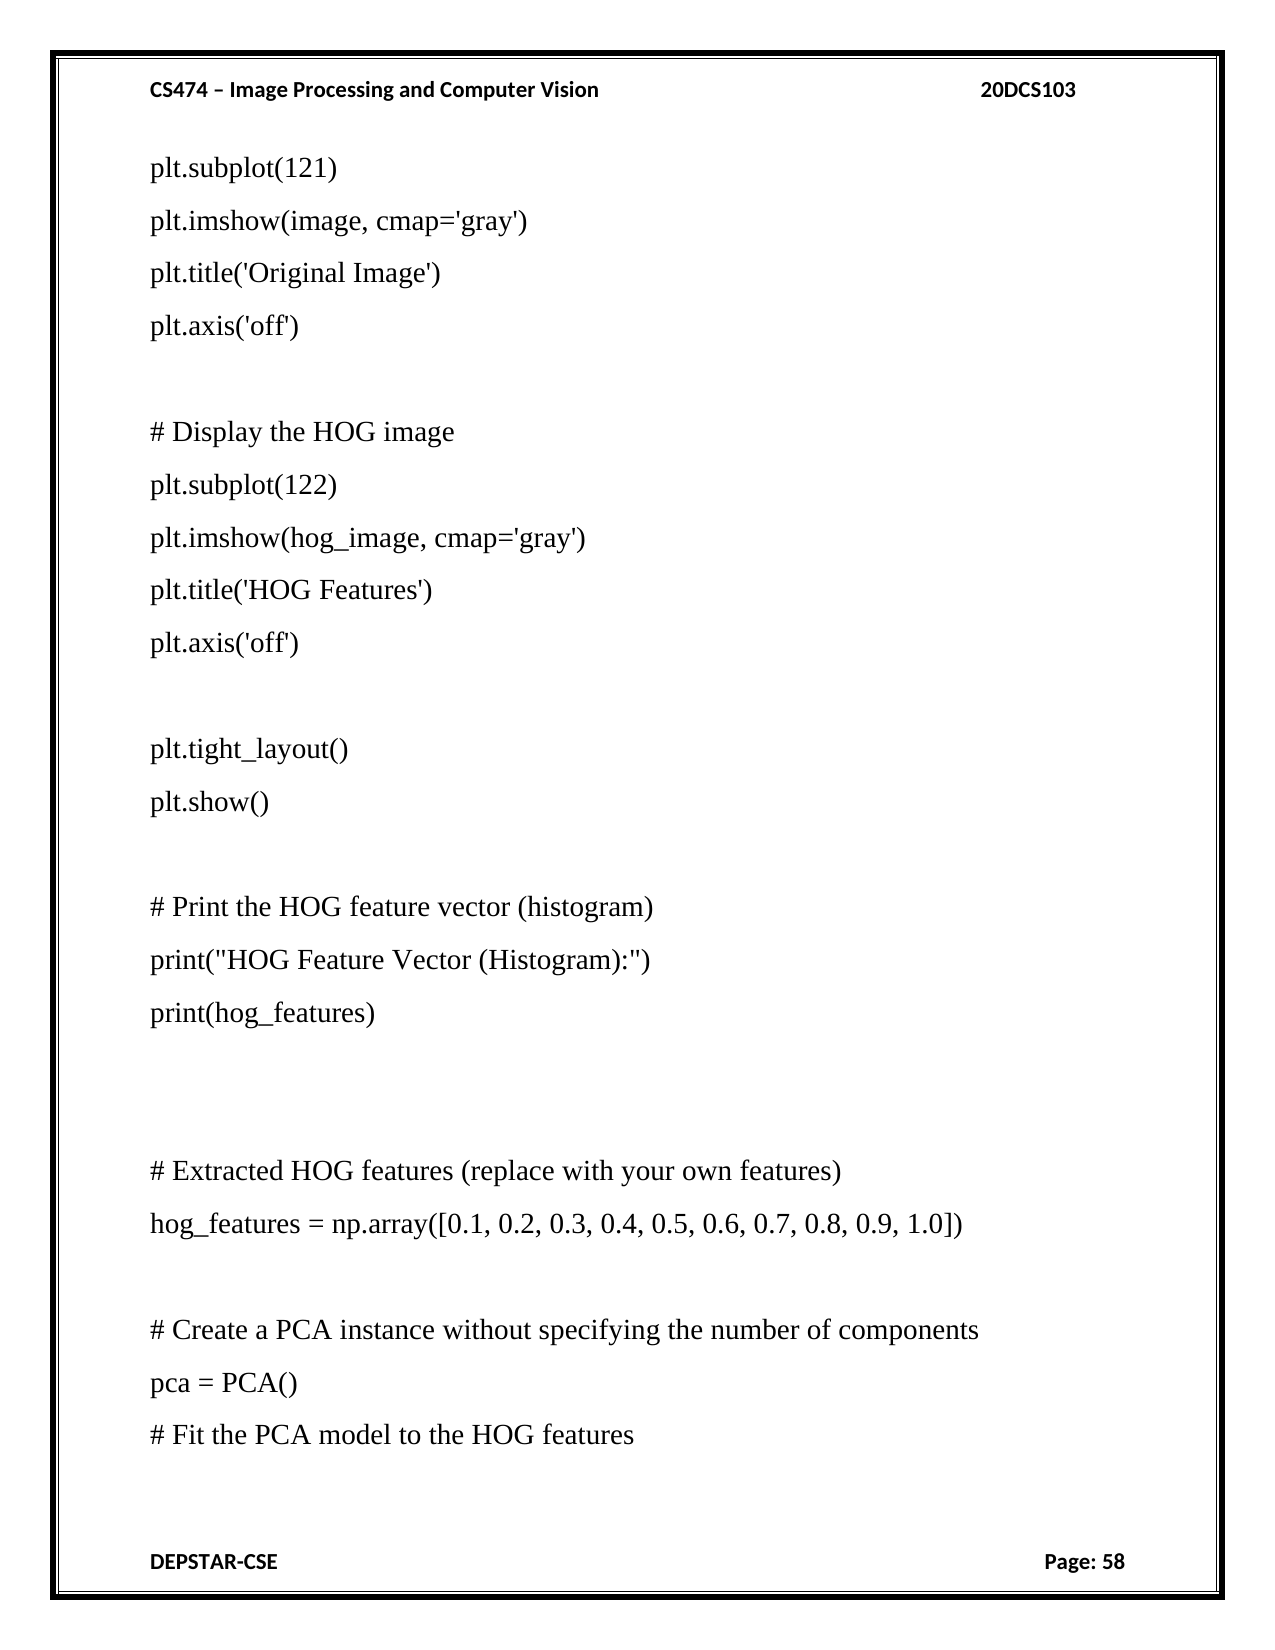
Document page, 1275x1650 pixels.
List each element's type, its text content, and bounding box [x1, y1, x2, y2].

text # Display the HOG image [150, 414, 1125, 448]
text plt.subplot(122) [150, 467, 1125, 500]
text plt.imshow(image, cmap='gray') [150, 203, 1125, 236]
text print("HOG Feature Vector (Histogram):") [150, 942, 1125, 976]
text pca = PCA() [150, 1365, 1125, 1398]
text plt.axis('off') [150, 308, 1125, 342]
text plt.subplot(121) [150, 150, 1125, 183]
text plt.tight_layout() [150, 731, 1125, 764]
text # Fit the PCA model to the HOG features [150, 1417, 1125, 1451]
text plt.imshow(hog_image, cmap='gray') [150, 520, 1125, 553]
text plt.axis('off') [150, 625, 1125, 659]
text hog_features = np.array([0.1, 0.2, 0.3, 0.4, 0.5, 0.6, 0.7, 0.8, 0.9, 1.0]) [150, 1206, 1125, 1240]
text plt.title('Original Image') [150, 256, 1125, 289]
text print(hog_features) [150, 995, 1125, 1028]
text # Extracted HOG features (replace with your own features) [150, 1153, 1125, 1187]
text plt.show() [150, 784, 1125, 817]
text # Create a PCA instance without specifying the number of components [150, 1312, 1125, 1345]
text plt.title('HOG Features') [150, 572, 1125, 606]
text # Print the HOG feature vector (histogram) [150, 889, 1125, 923]
